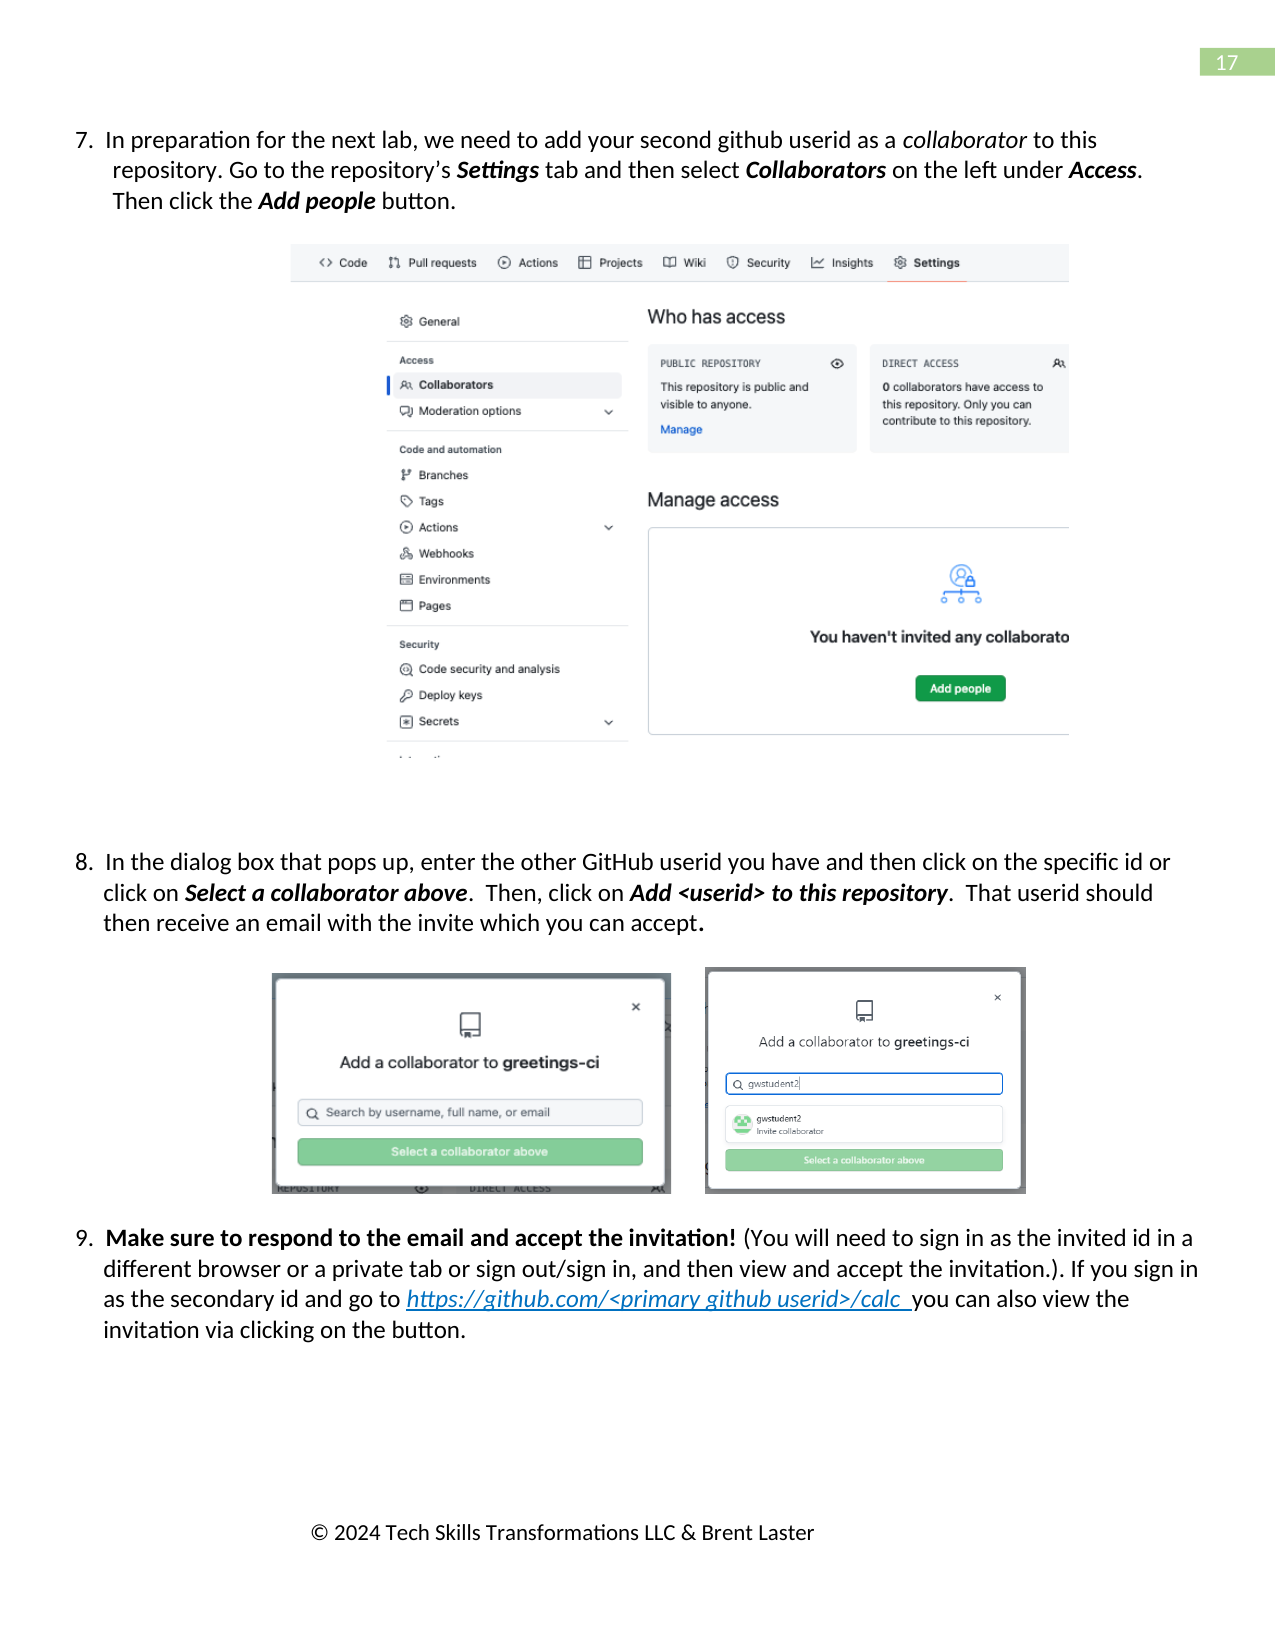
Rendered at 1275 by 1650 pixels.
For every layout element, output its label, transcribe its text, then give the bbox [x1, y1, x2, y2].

picture [271, 973, 672, 1194]
text 8. In the dialog box that pops up, enter the other GitHub userid you have and then click on the specific id or click on Select a collaborator above. Then, click on Add <userid> to this repository. That userid should then receive an email with the invite which you can accept. [75, 846, 1200, 938]
text 9. Make sure to respond to the email and accept the invitation! (You will need to sign in as the invited id in a different browser or a private tab or sign out/sign in, and then view and accept the invitation.). If you sign in as the secondary id and go to https://github.com/<primary github userid>/calc you can also view the invitation via clicking on the button. [75, 1222, 1200, 1344]
picture [705, 967, 1026, 1194]
text 7. In preparation for the next lab, we need to add your second github userid as a collaborator to this repository. Go to the repository’s Settings tab and then select Collaborators on the left under Access. Then click the Add people button. [75, 124, 1200, 215]
picture [290, 244, 1069, 758]
